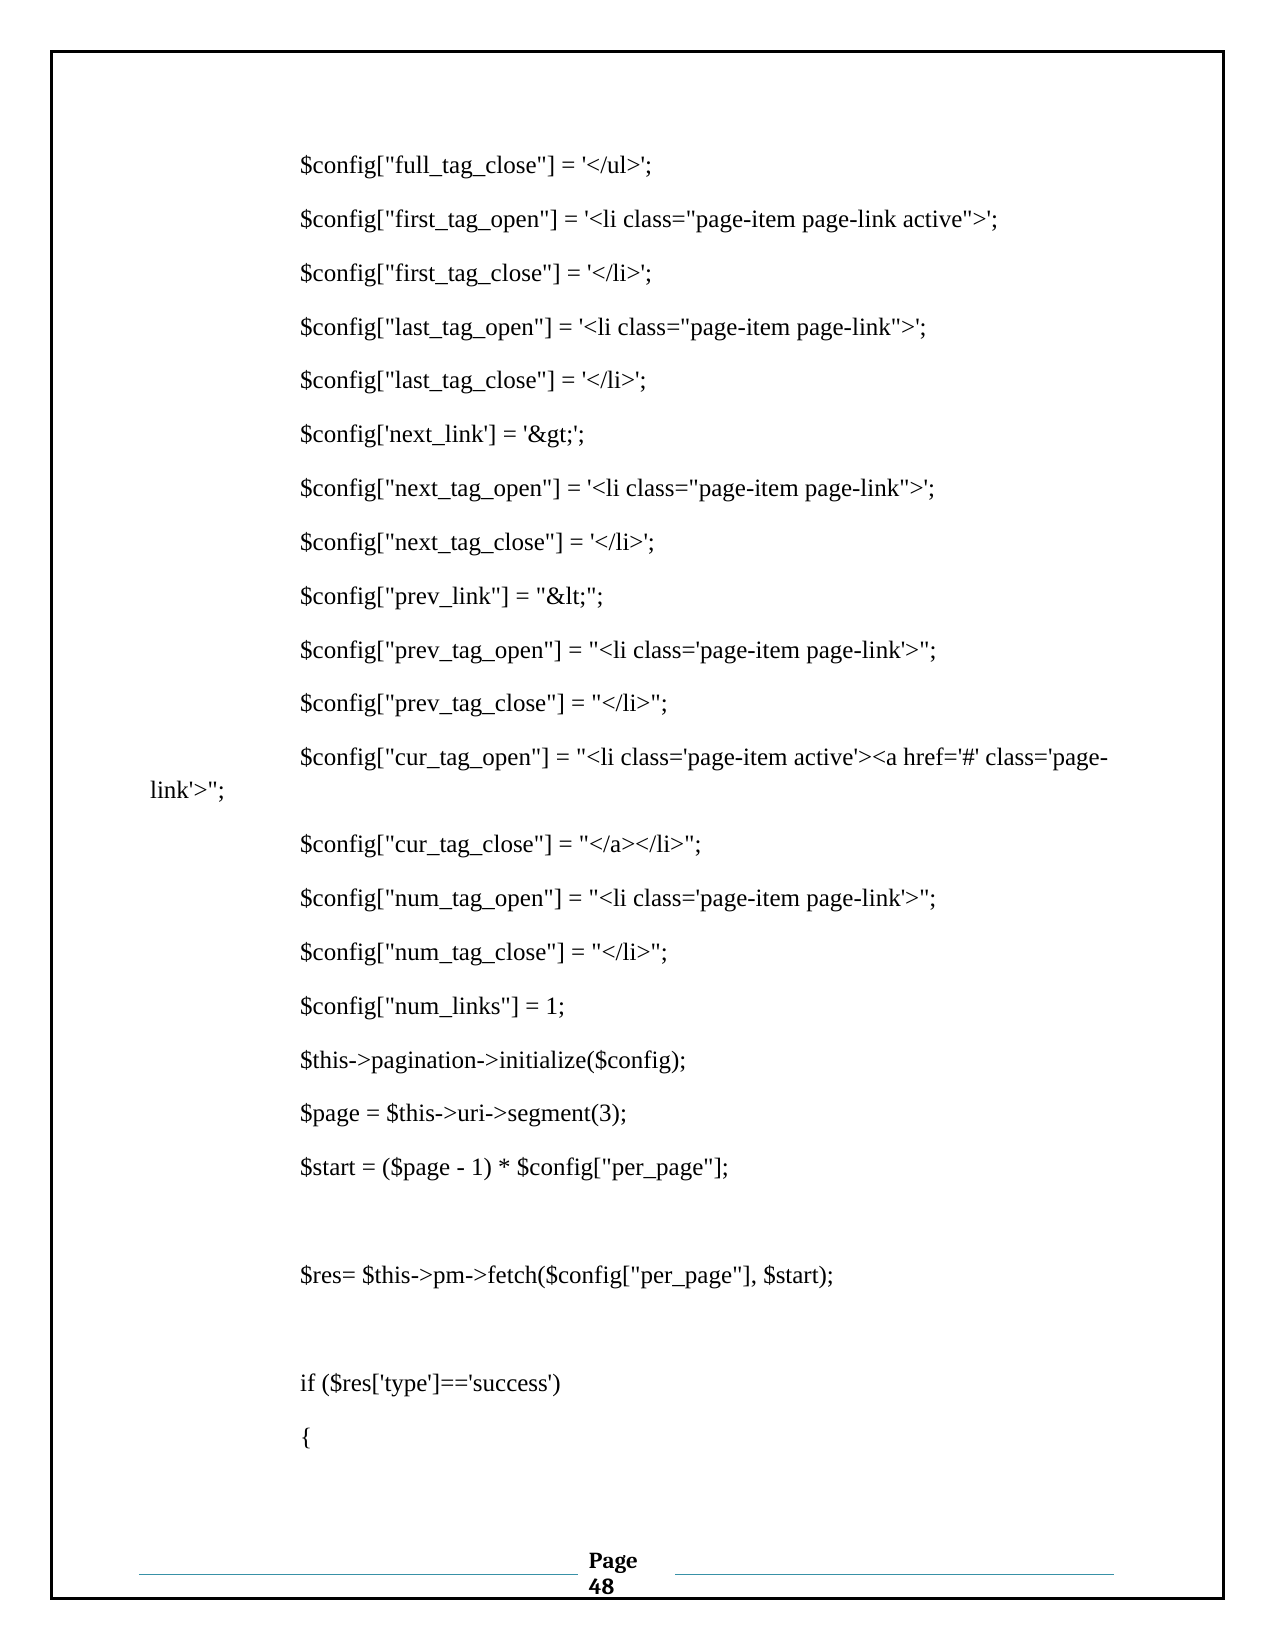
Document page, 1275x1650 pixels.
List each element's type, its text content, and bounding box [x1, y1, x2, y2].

text $config["next_tag_close"] = '</li>'; [150, 527, 1125, 556]
text $this->pagination->initialize($config); [150, 1045, 1125, 1073]
text $config["cur_tag_close"] = "</a></li>"; [150, 829, 1125, 858]
text $config["cur_tag_open"] = "<li class='page-item active'><a href='#' class='page-link'>"; [150, 742, 1125, 804]
text $config["prev_link"] = "&lt;"; [150, 581, 1125, 609]
text if ($res['type']=='success') [150, 1368, 1125, 1397]
text $config["last_tag_open"] = '<li class="page-item page-link">'; [150, 312, 1125, 340]
text $config["num_tag_close"] = "</li>"; [150, 937, 1125, 966]
text $config["next_tag_open"] = '<li class="page-item page-link">'; [150, 473, 1125, 502]
text $config["last_tag_close"] = '</li>'; [150, 365, 1125, 394]
text { [150, 1422, 1125, 1450]
text $page = $this->uri->segment(3); [150, 1098, 1125, 1127]
text $config["prev_tag_close"] = "</li>"; [150, 688, 1125, 717]
text $config["first_tag_close"] = '</li>'; [150, 258, 1125, 286]
text $config["first_tag_open"] = '<li class="page-item page-link active">'; [150, 204, 1125, 233]
text $config['next_link'] = '&gt;'; [150, 419, 1125, 448]
text $config["prev_tag_open"] = "<li class='page-item page-link'>"; [150, 635, 1125, 663]
text $config["num_tag_open"] = "<li class='page-item page-link'>"; [150, 883, 1125, 912]
text $config["full_tag_close"] = '</ul>'; [150, 150, 1125, 179]
text $start = ($page - 1) * $config["per_page"]; [150, 1152, 1125, 1181]
text $res= $this->pm->fetch($config["per_page"], $start); [150, 1260, 1125, 1289]
text $config["num_links"] = 1; [150, 991, 1125, 1019]
